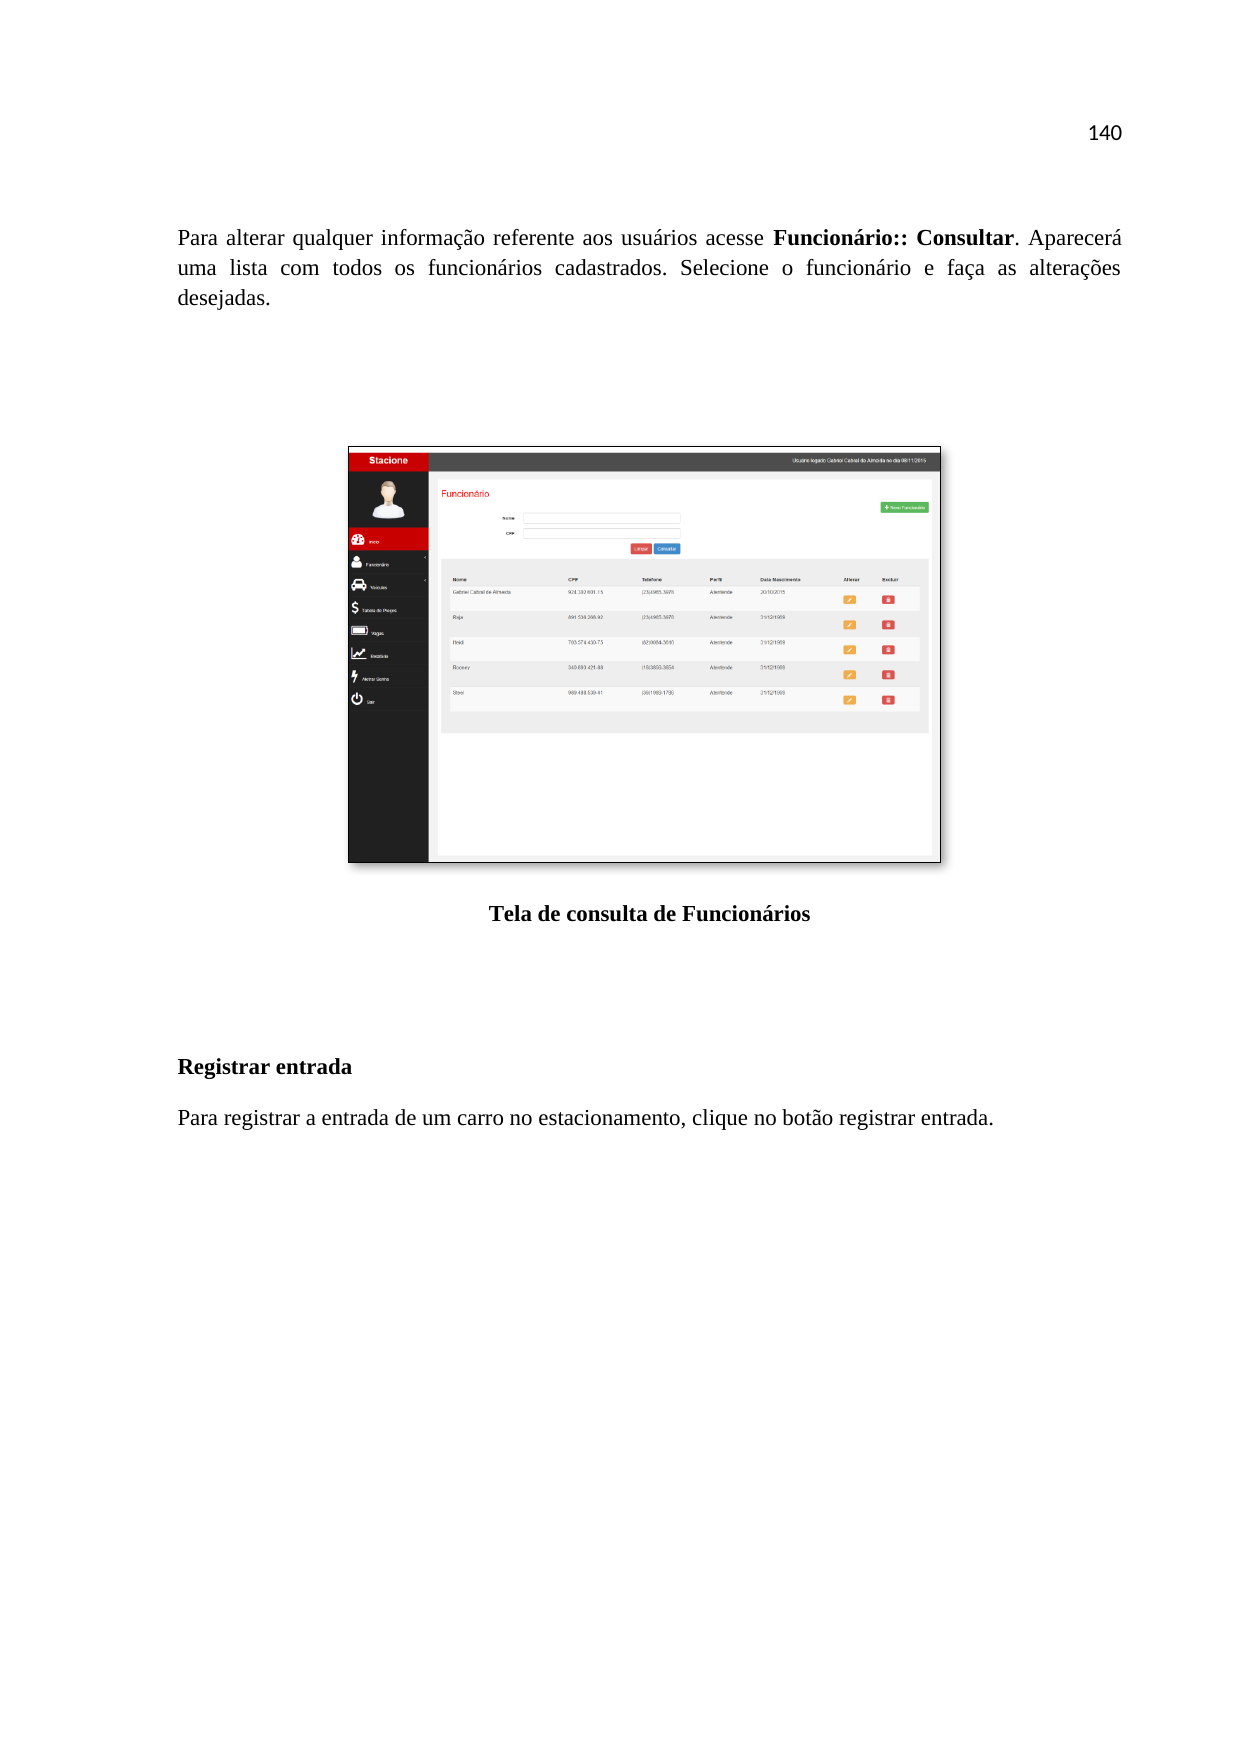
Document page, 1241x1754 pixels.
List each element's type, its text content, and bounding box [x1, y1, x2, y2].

text Tela de consulta de Funcionários [177, 900, 1122, 926]
text Para alterar qualquer informação referente aos usuários acesse Funcionário:: Consultar. Aparecerá uma lista com todos os funcionários cadastrados. Selecione o funcionário e faça as alterações desejadas. [177, 224, 1122, 311]
text Registrar entrada [177, 1053, 1122, 1079]
picture [349, 447, 940, 862]
text Para registrar a entrada de um carro no estacionamento, clique no botão registrar entrada. [177, 1104, 1122, 1131]
